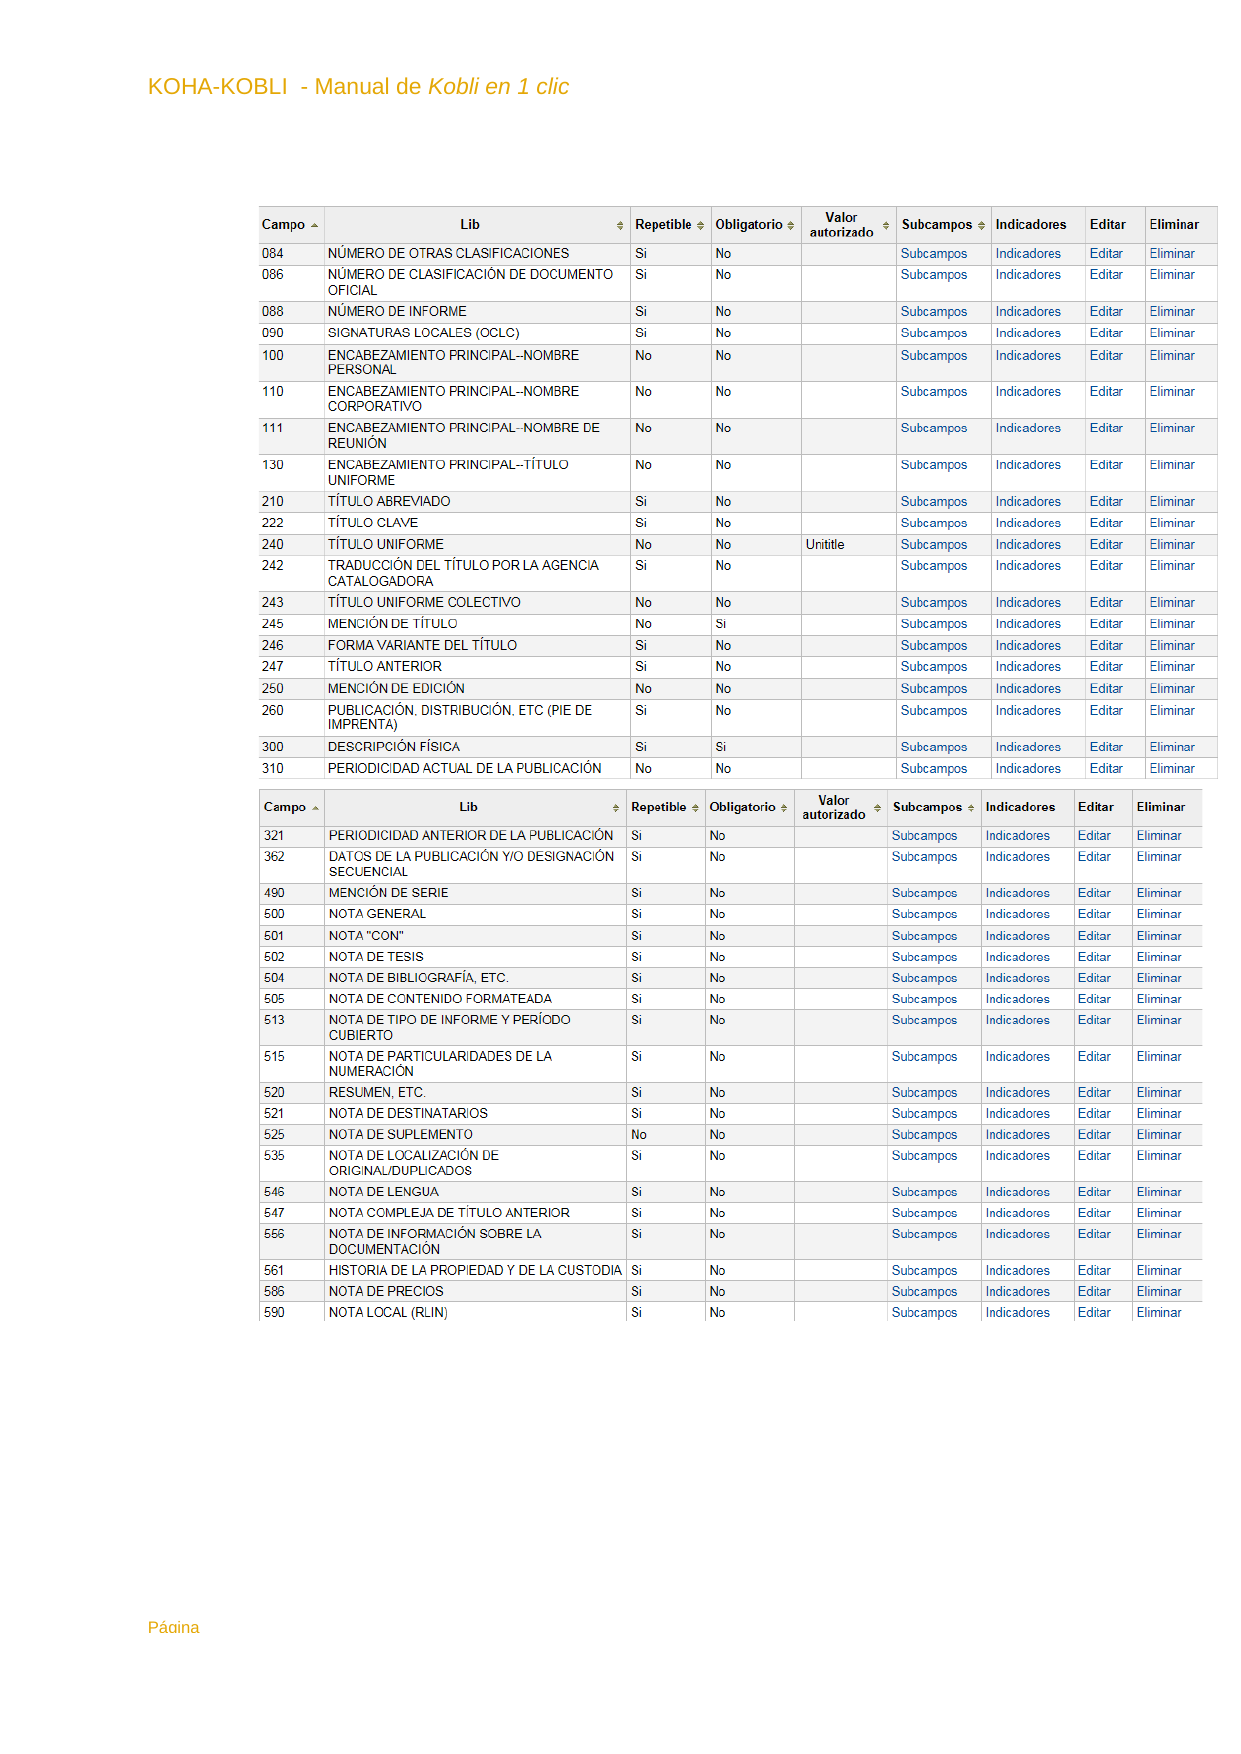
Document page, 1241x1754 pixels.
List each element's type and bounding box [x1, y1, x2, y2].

picture [258, 205, 1218, 779]
picture [258, 788, 1203, 1321]
